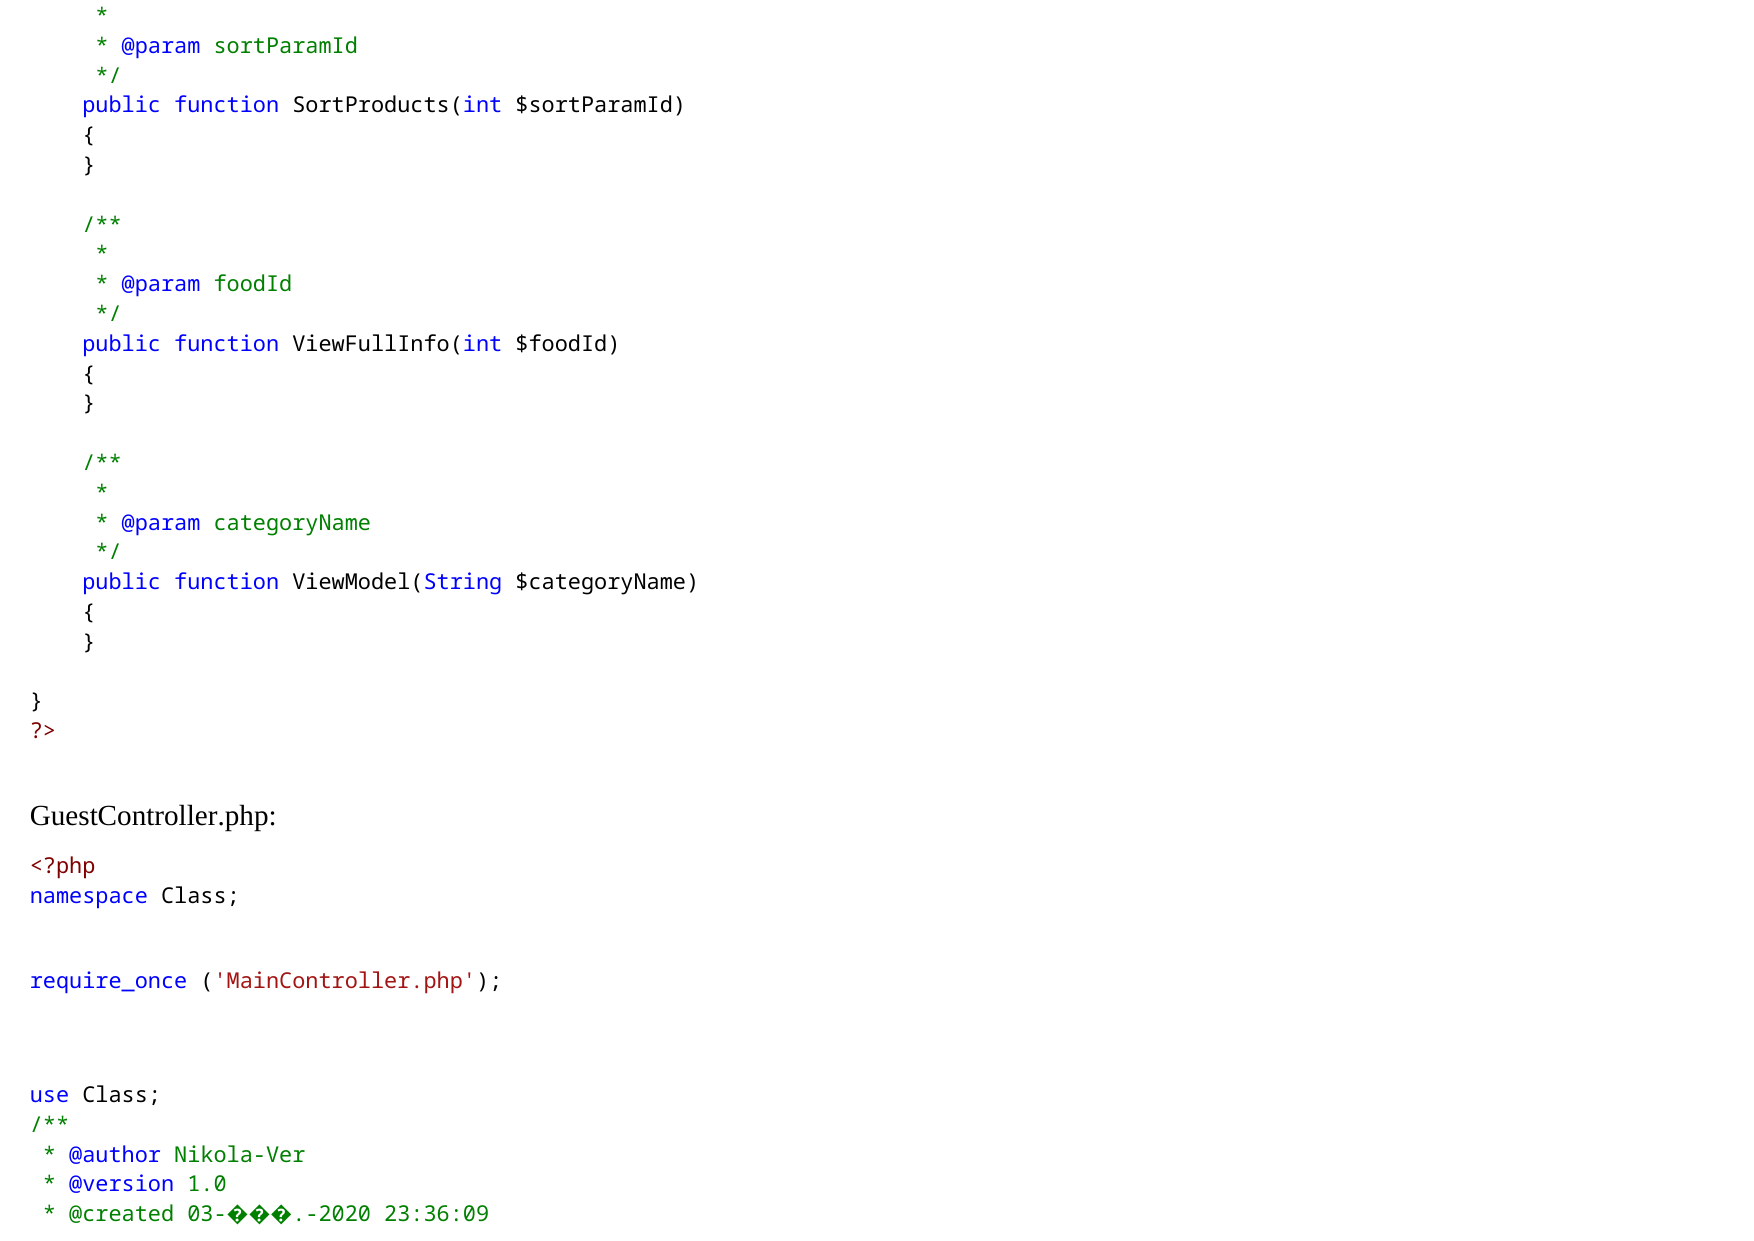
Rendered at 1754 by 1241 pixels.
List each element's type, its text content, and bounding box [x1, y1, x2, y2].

text public function ViewModel(String $categoryName) [29, 566, 1724, 596]
text /** [29, 1109, 1724, 1139]
text */ [29, 536, 1724, 566]
text { [29, 357, 1724, 387]
text /** [29, 208, 1724, 238]
text use Class; [29, 1079, 1724, 1109]
text } [29, 387, 1724, 417]
text /** [29, 447, 1724, 477]
text ?> [29, 715, 1724, 745]
text require_once ('MainController.php'); [29, 965, 1724, 994]
text <?php [29, 850, 1724, 880]
text * @version 1.0 [29, 1168, 1724, 1198]
text * @param sortParamId [29, 30, 1724, 59]
text */ [29, 298, 1724, 328]
text } [29, 626, 1724, 655]
text public function SortProducts(int $sortParamId) [29, 89, 1724, 119]
text namespace Class; [29, 880, 1724, 910]
text public function ViewFullInfo(int $foodId) [29, 328, 1724, 357]
text */ [29, 59, 1724, 89]
text } [29, 149, 1724, 179]
text { [29, 119, 1724, 149]
text { [29, 596, 1724, 626]
text * [29, 477, 1724, 506]
text GuestController.php: [29, 798, 1724, 831]
text * [29, 238, 1724, 268]
text } [29, 685, 1724, 715]
text * @param foodId [29, 268, 1724, 298]
text * @created 03-���.-2020 23:36:09 [29, 1198, 1724, 1228]
text * @author Nikola-Ver [29, 1139, 1724, 1168]
text * @param categoryName [29, 506, 1724, 536]
text * [29, 0, 1724, 30]
